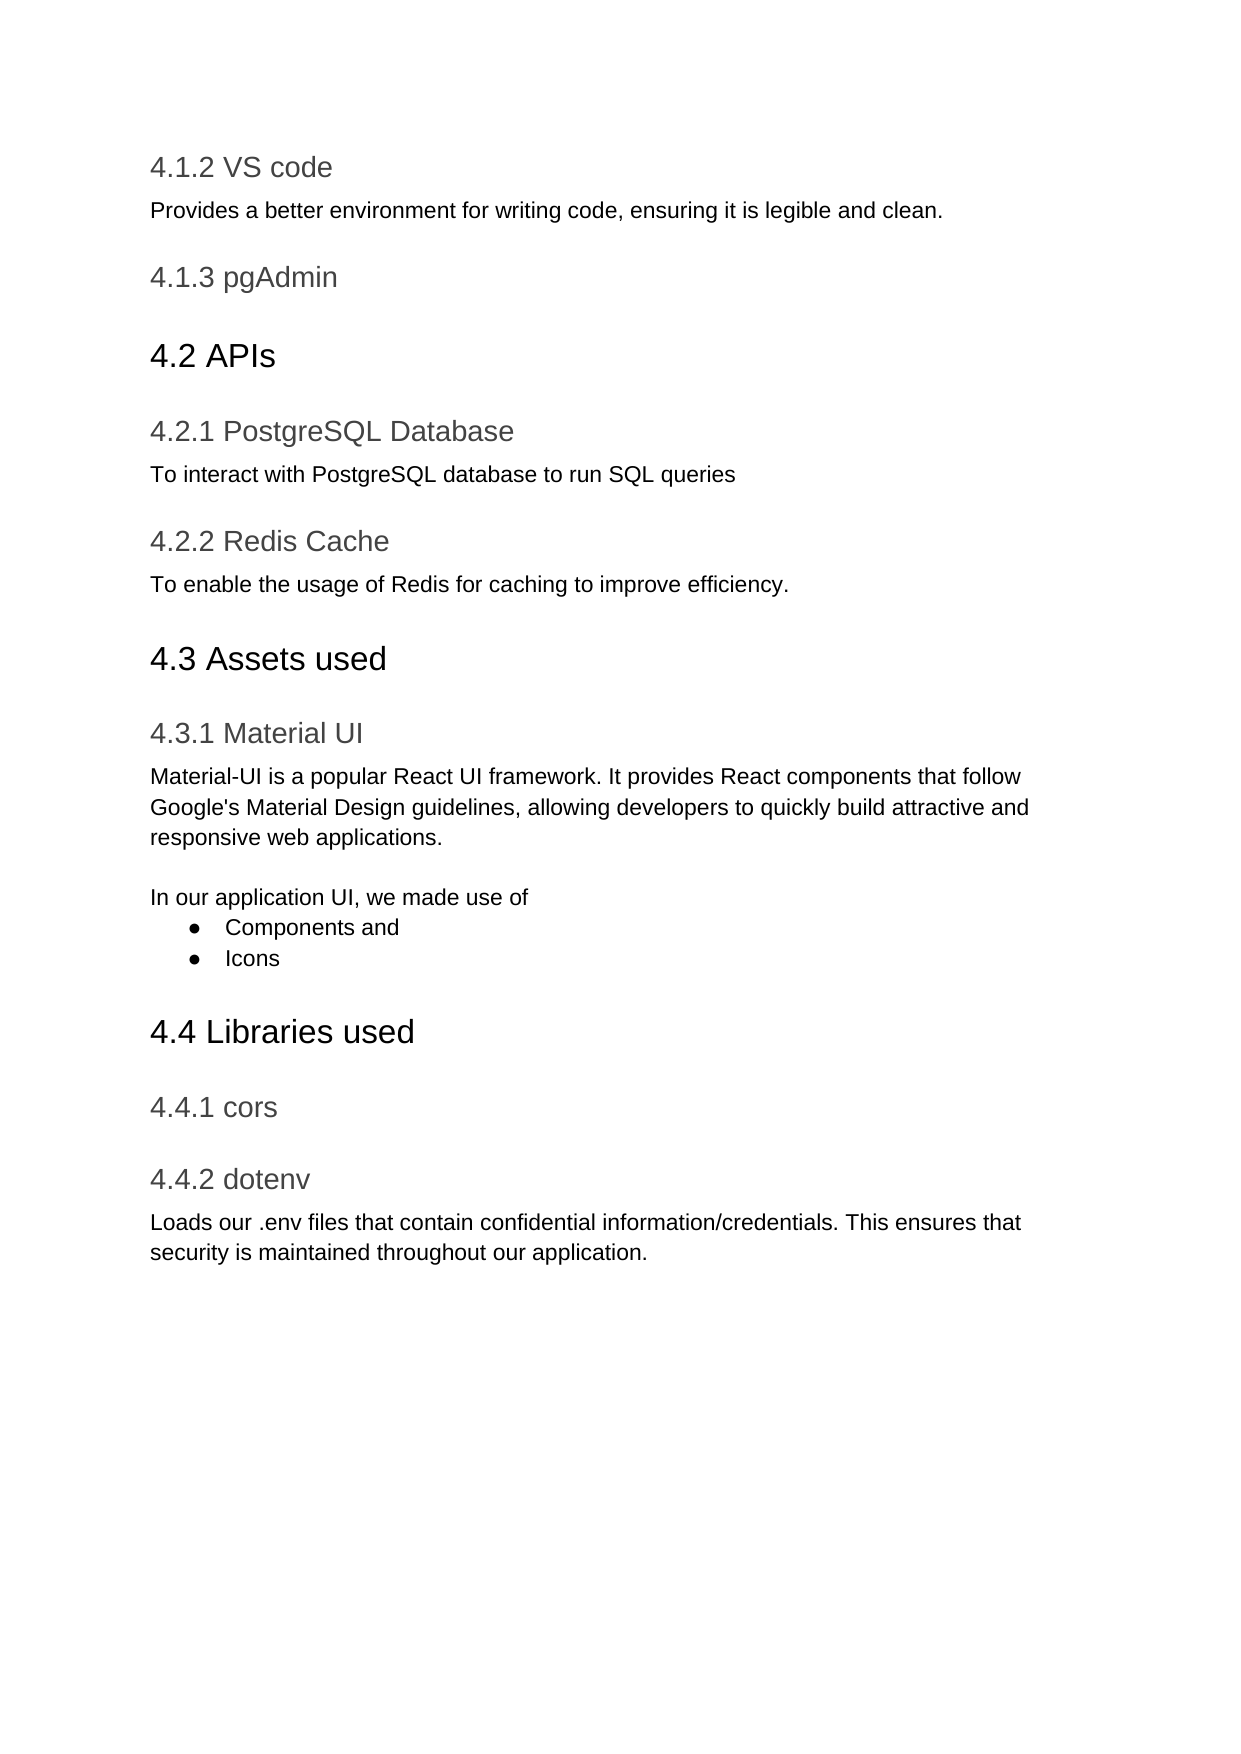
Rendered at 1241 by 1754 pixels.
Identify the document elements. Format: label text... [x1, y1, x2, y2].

text Provides a better environment for writing code, ensuring it is legible and clean. [150, 197, 1090, 223]
subtitle 4.3.1 Material UI [150, 716, 1090, 750]
subtitle 4.2.2 Redis Cache [150, 524, 1090, 558]
list Icons [187, 944, 1090, 971]
subtitle 4.4 Libraries used [150, 1012, 1090, 1051]
subtitle 4.4.1 cors [150, 1090, 1090, 1123]
subtitle 4.4.2 dotenv [150, 1162, 1090, 1195]
text Material-UI is a popular React UI framework. It provides React components that follow Google's Material Design guidelines, allowing developers to quickly build attractive and responsive web applications. [150, 763, 1090, 850]
text Loads our .env files that contain confidential information/credentials. This ensures that security is maintained throughout our application. [150, 1208, 1090, 1265]
subtitle 4.3 Assets used [150, 639, 1090, 677]
list Components and [187, 914, 1090, 941]
subtitle 4.2.1 PostgreSQL Database [150, 414, 1090, 447]
subtitle 4.1.2 VS code [150, 150, 1090, 183]
text To enable the usage of Redis for caching to improve efficiency. [150, 571, 1090, 598]
text In our application UI, we made use of [150, 884, 1090, 911]
text To interact with PostgreSQL database to run SQL queries [150, 461, 1090, 487]
subtitle 4.2 APIs [150, 336, 1090, 375]
subtitle 4.1.3 pgAdmin [150, 260, 1090, 294]
